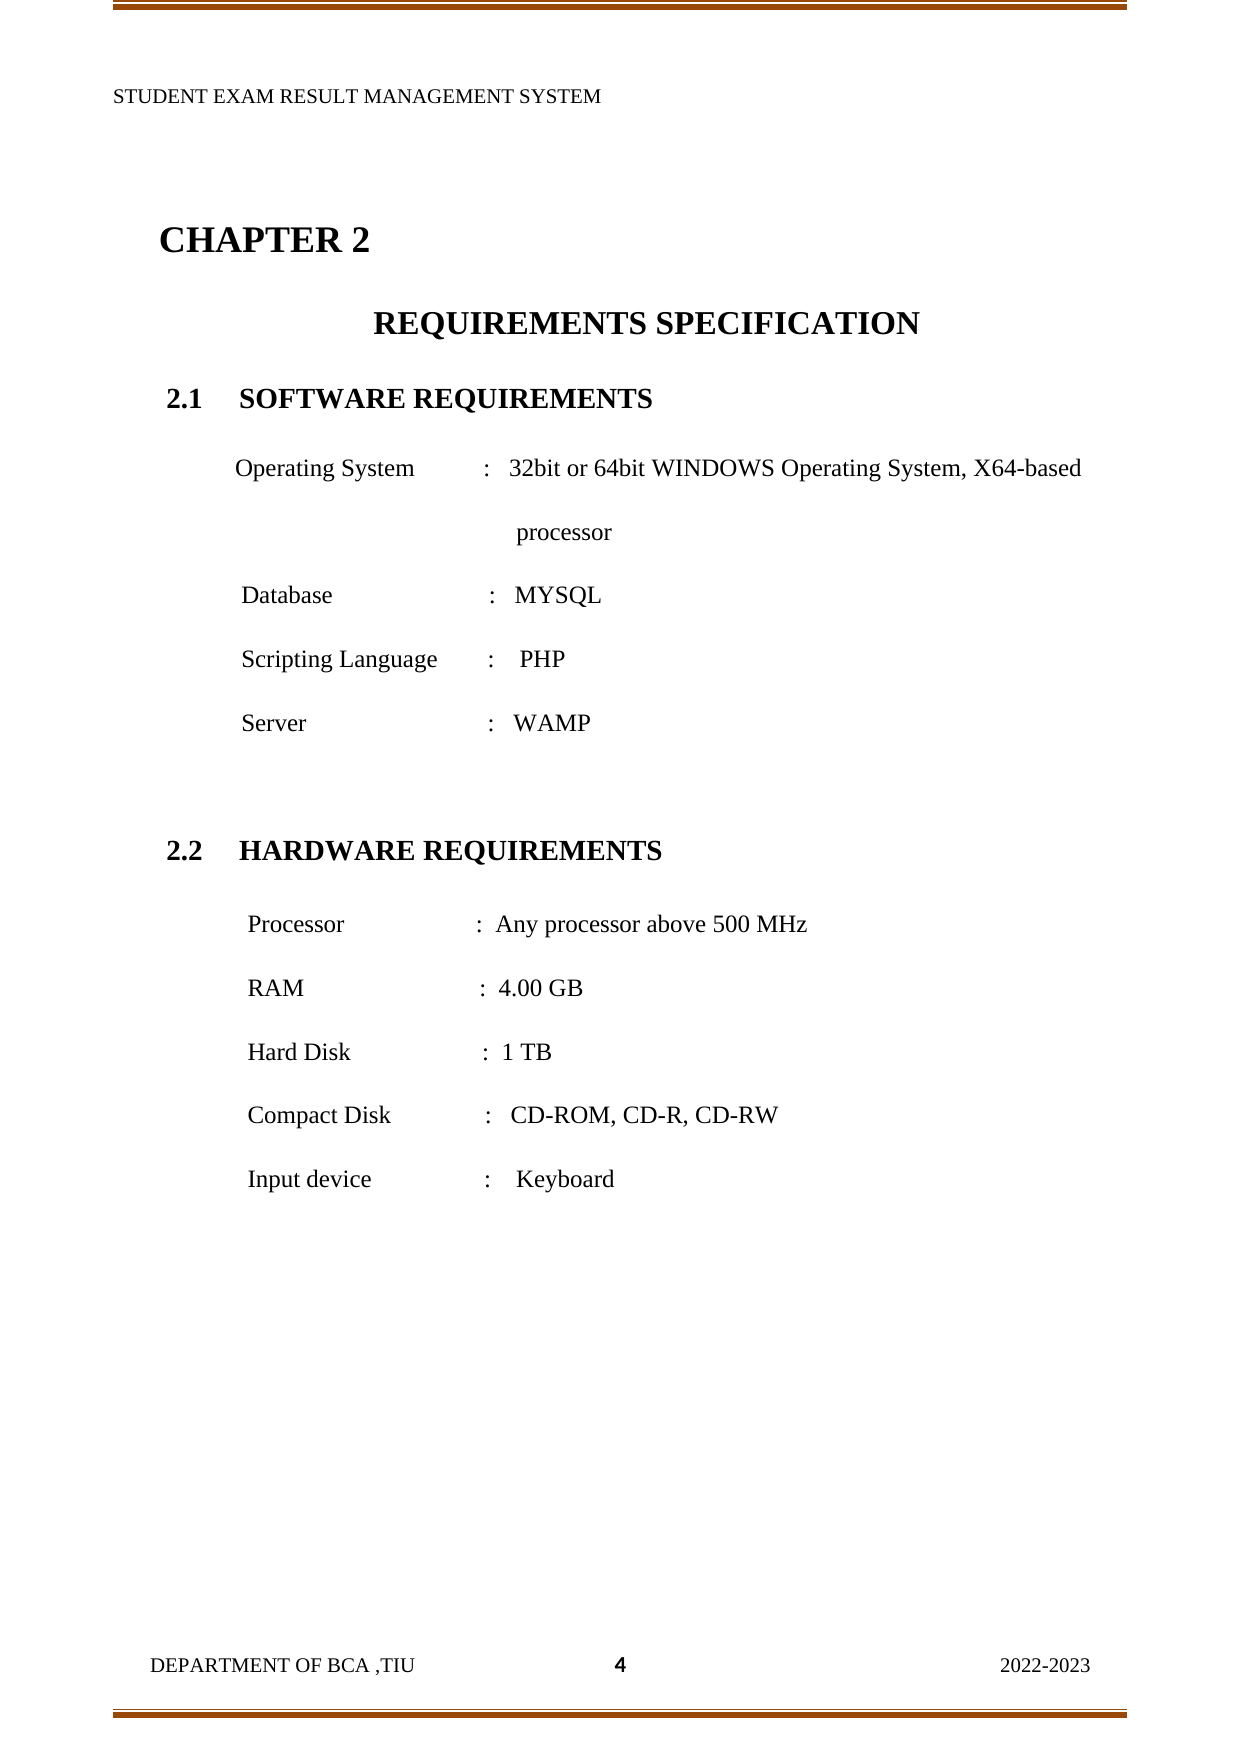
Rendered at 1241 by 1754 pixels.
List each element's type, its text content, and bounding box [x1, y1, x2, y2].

text Operating System : 32bit or 64bit WINDOWS Operating System, X64-based [166, 453, 1127, 481]
text 2.2 HARDWARE REQUIREMENTS [166, 833, 1127, 866]
text Scripting Language : PHP [166, 644, 1127, 673]
text Server : WAMP [166, 708, 1127, 737]
text Database : MYSQL [166, 581, 1127, 609]
text 2.1 SOFTWARE REQUIREMENTS [166, 381, 1127, 415]
text Input device : Keyboard [166, 1164, 1127, 1193]
text Compact Disk : CD-ROM, CD-R, CD-RW [166, 1101, 1127, 1129]
text processor [166, 517, 1127, 545]
text RAM : 4.00 GB [166, 973, 1127, 1001]
text CHAPTER 2 [113, 218, 1127, 261]
text Processor : Any processor above 500 MHz [166, 909, 1127, 937]
text REQUIREMENTS SPECIFICATION [166, 303, 1127, 341]
text Hard Disk : 1 TB [166, 1037, 1127, 1065]
